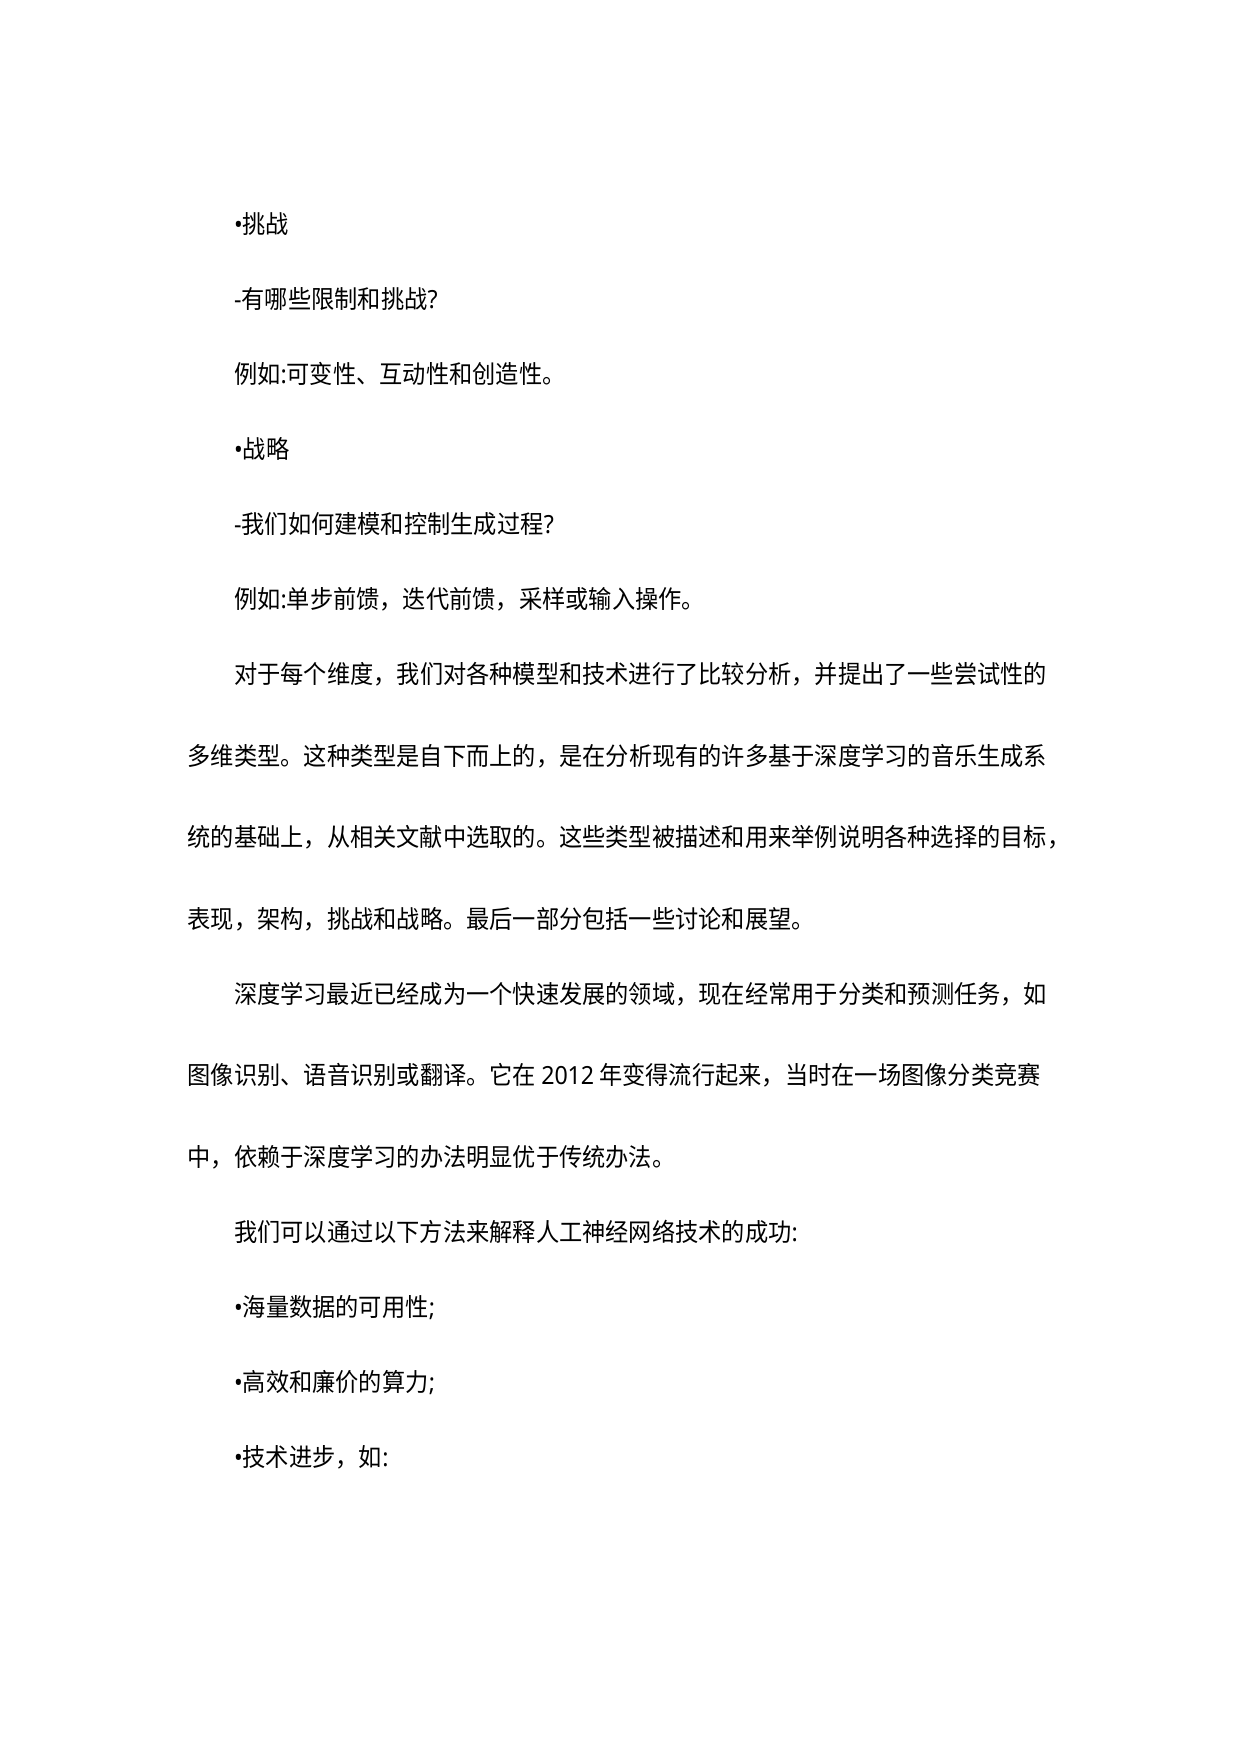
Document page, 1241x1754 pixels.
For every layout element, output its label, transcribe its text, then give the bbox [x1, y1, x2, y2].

text -有哪些限制和挑战? [187, 239, 1053, 314]
text •高效和廉价的算力; [187, 1322, 1053, 1397]
text 深度学习最近已经成为一个快速发展的领域，现在经常用于分类和预测任务，如图像识别、语音识别或翻译。它在2012年变得流行起来，当时在一场图像分类竞赛中，依赖于深度学习的办法明显优于传统办法。 [187, 934, 1053, 1172]
text 例如:单步前馈，迭代前馈，采样或输入操作。 [187, 539, 1053, 614]
text 我们可以通过以下方法来解释人工神经网络技术的成功: [187, 1172, 1053, 1247]
text •技术进步，如: [187, 1397, 1053, 1490]
text 对于每个维度，我们对各种模型和技术进行了比较分析，并提出了一些尝试性的多维类型。这种类型是自下而上的，是在分析现有的许多基于深度学习的音乐生成系统的基础上，从相关文献中选取的。这些类型被描述和用来举例说明各种选择的目标，表现，架构，挑战和战略。最后一部分包括一些讨论和展望。 [187, 614, 1053, 934]
text •挑战 [187, 165, 1053, 239]
text •海量数据的可用性; [187, 1247, 1053, 1322]
text •战略 [187, 389, 1053, 464]
text 例如:可变性、互动性和创造性。 [187, 314, 1053, 389]
text -我们如何建模和控制生成过程? [187, 464, 1053, 539]
